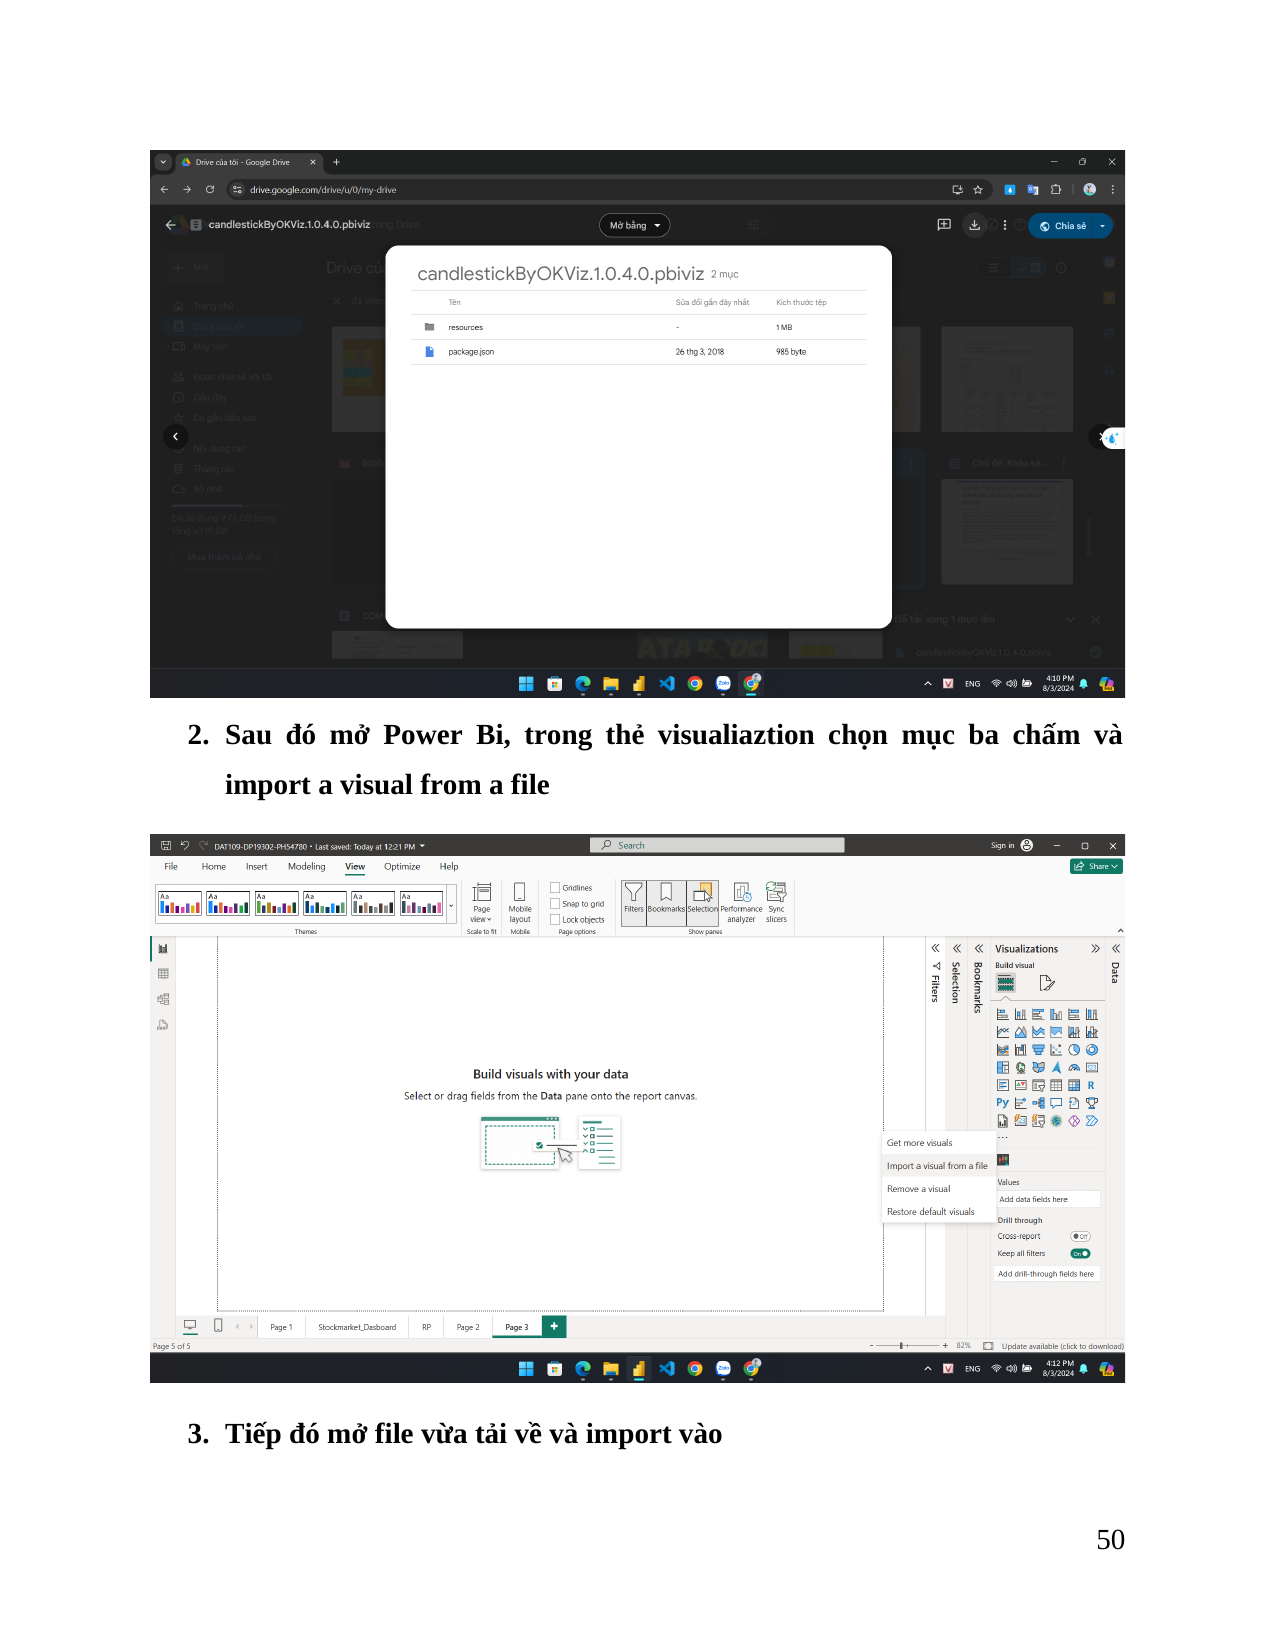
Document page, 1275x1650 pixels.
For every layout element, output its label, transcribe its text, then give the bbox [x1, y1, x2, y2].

picture [150, 834, 1125, 1383]
list Sau đó mở Power Bi, trong thẻ visualiaztion chọn mục ba chấm và import a visual from a file [187, 717, 1125, 801]
list Tiếp đó mở file vừa tải về và import vào [187, 1416, 1125, 1449]
picture [150, 150, 1125, 698]
